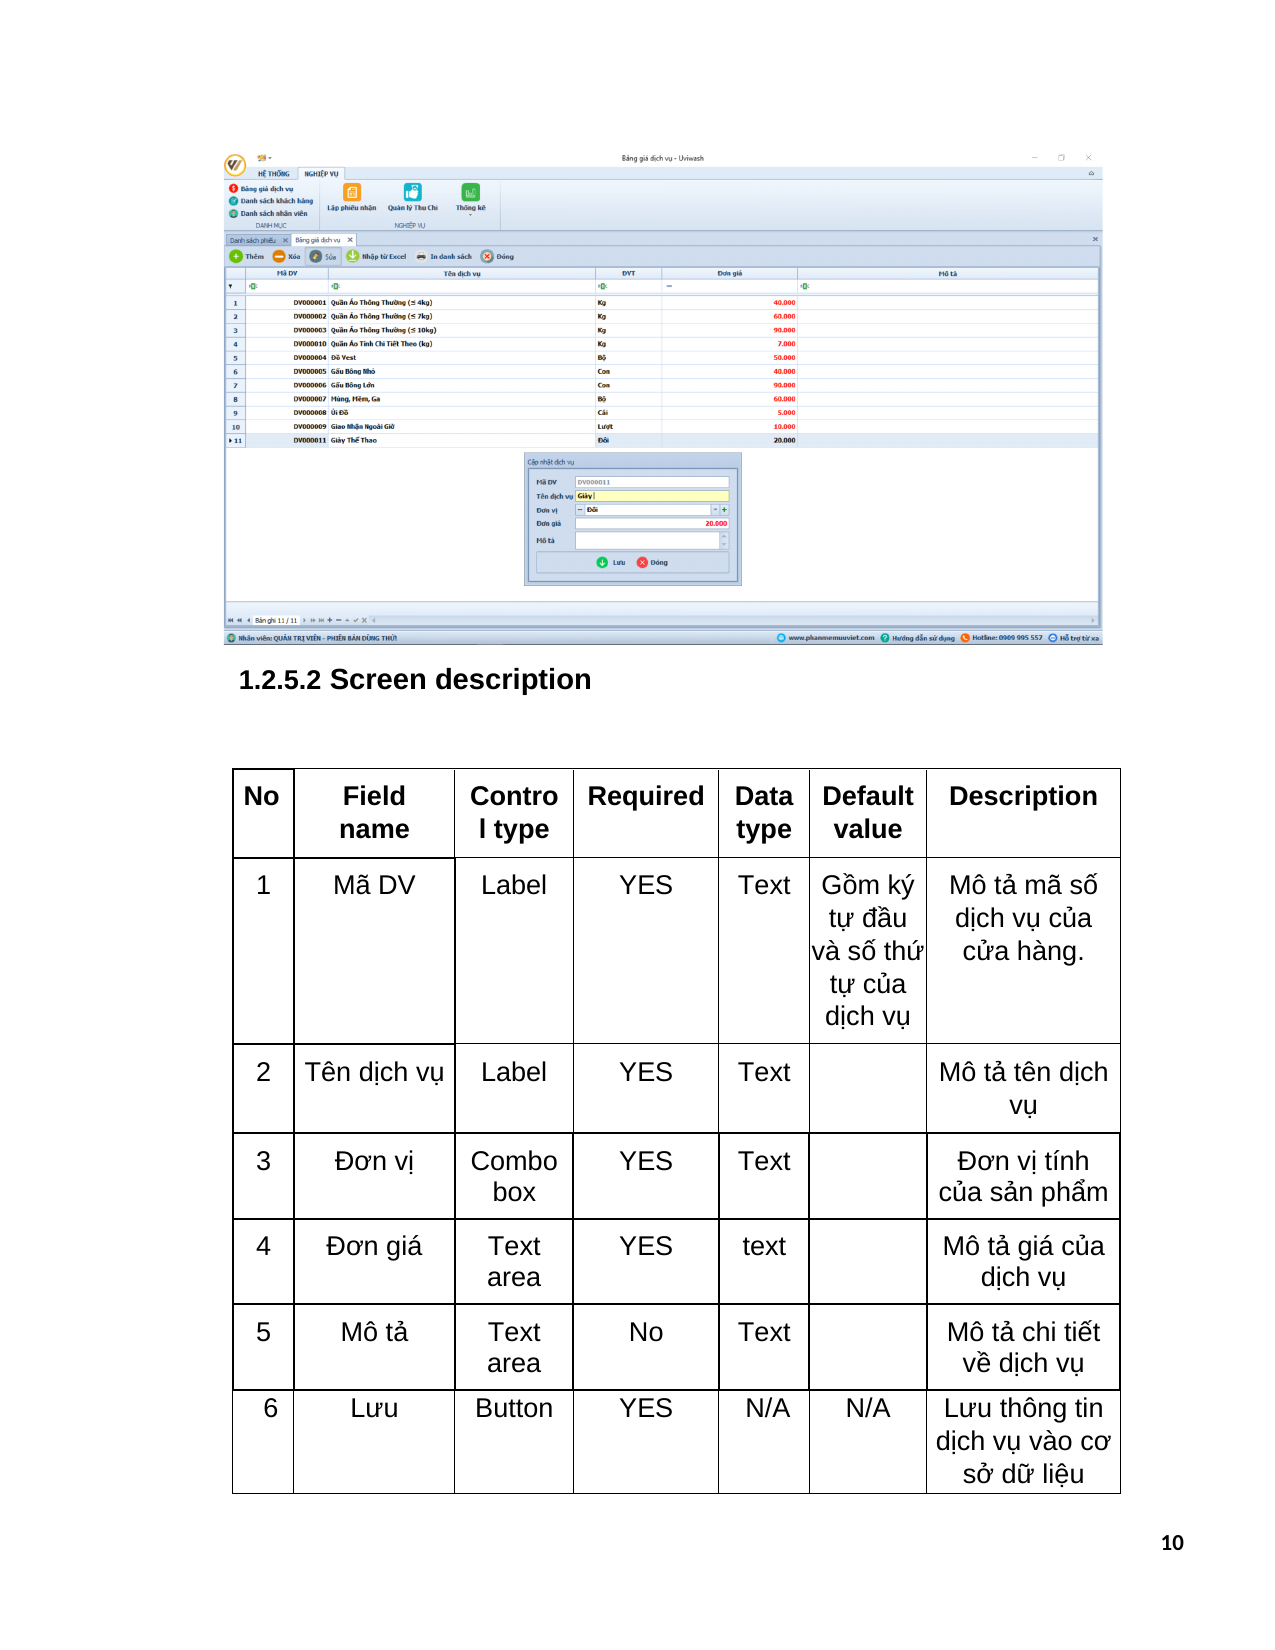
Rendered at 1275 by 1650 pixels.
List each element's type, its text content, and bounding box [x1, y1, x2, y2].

text 1.2.5.2 Screen description [238, 662, 1183, 696]
table_header No [234, 770, 293, 857]
table_cell 5 [234, 1305, 293, 1388]
table_cell Mô tả [295, 1305, 454, 1388]
table_cell [810, 1305, 926, 1388]
table_cell Mô tả giá của dịch vụ [928, 1220, 1119, 1303]
table_cell [810, 1044, 926, 1132]
table_cell Đơn vị [295, 1134, 454, 1218]
table_header Control type [455, 769, 573, 857]
table_cell Label [456, 858, 573, 1043]
table_cell text [720, 1220, 808, 1303]
table_cell Text area [456, 1305, 572, 1388]
table_cell N/A [719, 1391, 809, 1493]
picture [223, 150, 1103, 645]
table_cell Đơn giá [295, 1220, 454, 1303]
table_cell Mô tả chi tiết về dịch vụ [928, 1305, 1119, 1388]
table_cell Button [455, 1391, 573, 1493]
table_header Description [927, 769, 1120, 857]
table_cell Gồm ký tự đầu và số thứ tự của dịch vụ [810, 858, 926, 1043]
table_header Data type [719, 769, 809, 857]
table_cell YES [574, 858, 718, 1043]
table_cell Mô tả tên dịch vụ [927, 1044, 1120, 1132]
table_cell No [574, 1305, 718, 1388]
table_cell Lưu [294, 1391, 454, 1493]
table_cell 3 [234, 1134, 293, 1218]
table_cell Tên dịch vụ [295, 1045, 454, 1132]
table_header Default value [809, 769, 927, 857]
table_cell Text [719, 858, 809, 1043]
table_cell [810, 1220, 926, 1303]
table_cell YES [574, 1134, 718, 1218]
table_cell Text [719, 1044, 809, 1132]
table_cell Đơn vị tính của sản phẩm [928, 1134, 1119, 1218]
table_cell 2 [234, 1045, 293, 1132]
table_cell YES [574, 1391, 718, 1493]
table_cell Text [720, 1134, 808, 1218]
table_cell [810, 1134, 926, 1218]
table_cell Text area [456, 1220, 572, 1303]
table_cell N/A [810, 1391, 926, 1493]
table_header Required [573, 769, 719, 857]
table_cell 1 [234, 859, 293, 1043]
table_cell YES [574, 1220, 718, 1303]
table_cell 6 [233, 1391, 293, 1493]
table_cell Mã DV [295, 859, 454, 1043]
table_cell Combobox [456, 1134, 572, 1218]
table_cell Label [456, 1044, 573, 1132]
table_header Field name [295, 769, 455, 857]
table_cell 4 [234, 1220, 293, 1303]
table_cell Mô tả mã số dịch vụ của cửa hàng. [927, 858, 1120, 1043]
table_cell Lưu thông tin dịch vụ vào cơ sở dữ liệu [927, 1391, 1120, 1493]
table_cell Text [720, 1305, 808, 1388]
table_cell YES [574, 1044, 718, 1132]
